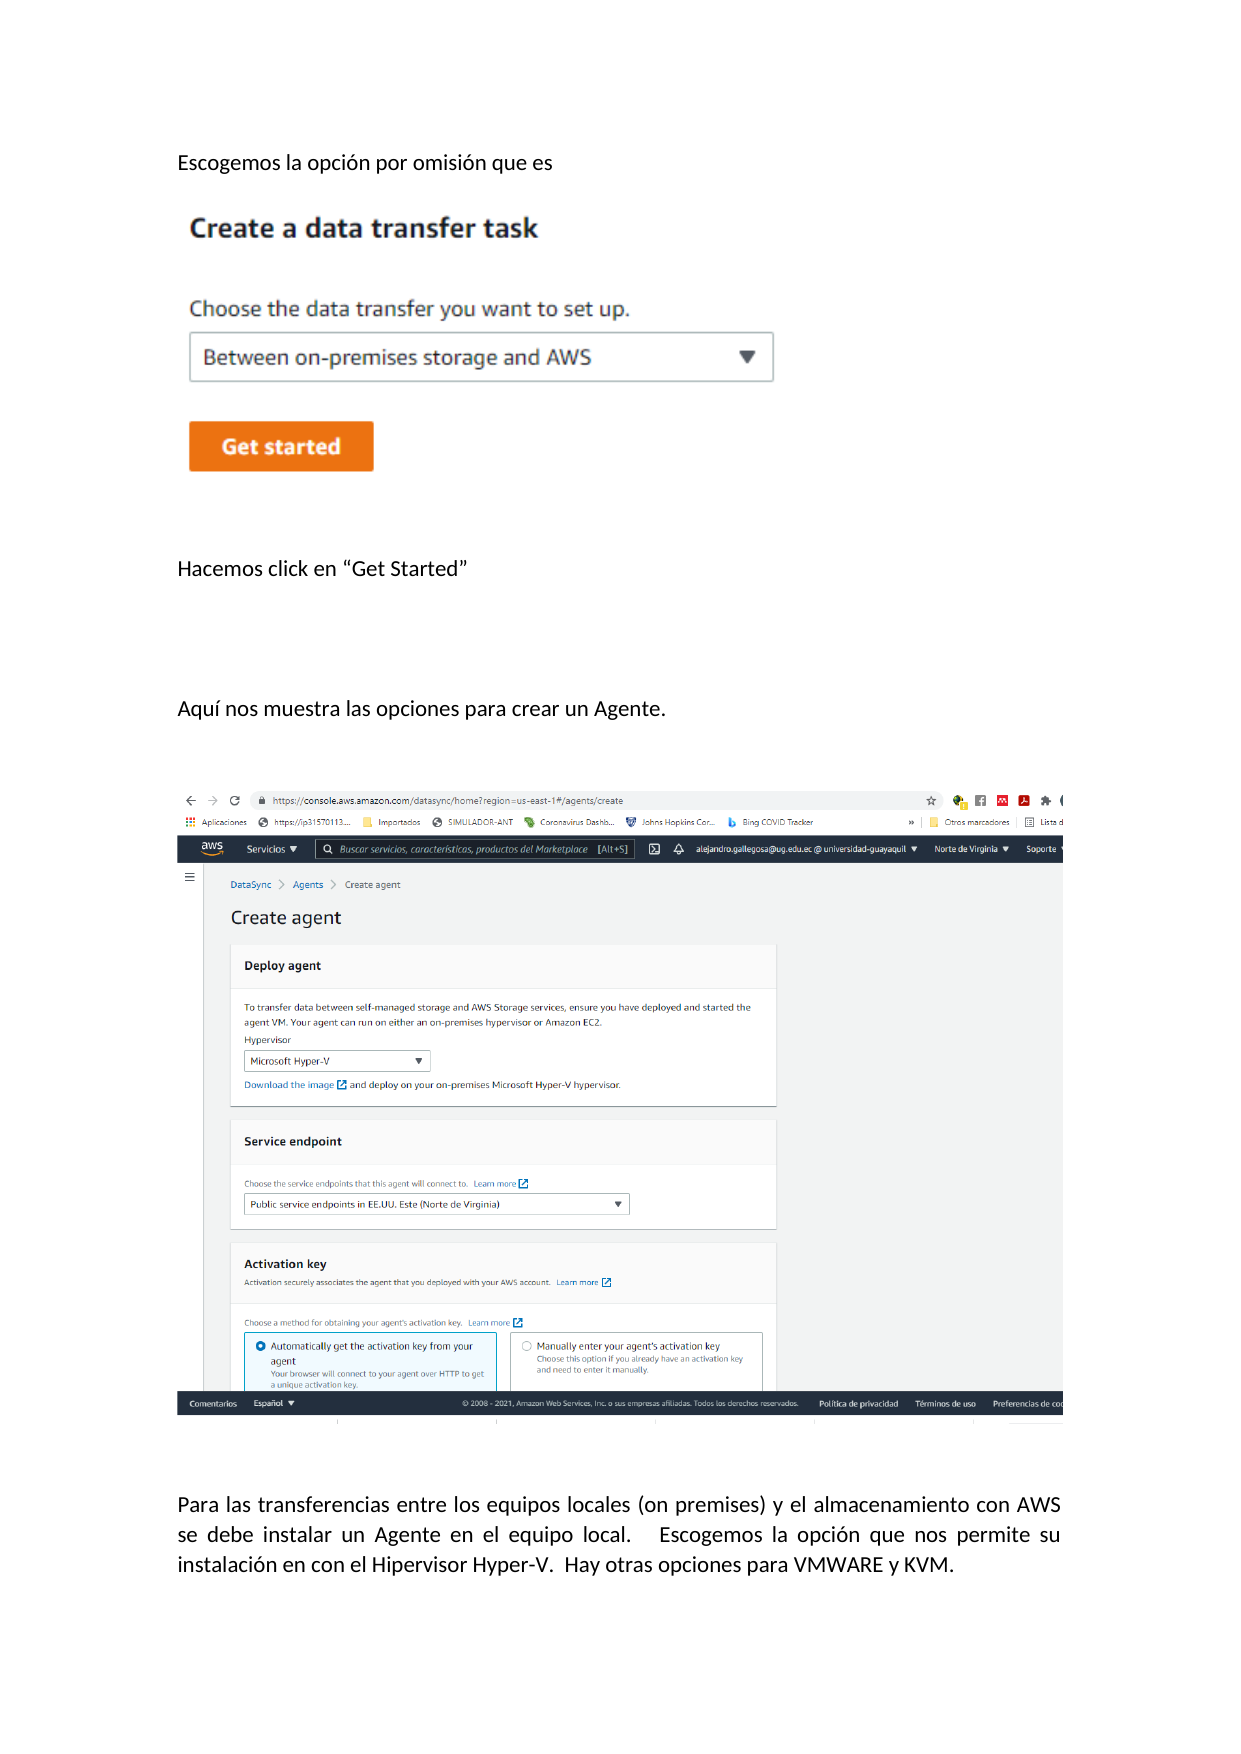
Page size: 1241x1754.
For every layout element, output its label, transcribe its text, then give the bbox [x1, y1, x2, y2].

text Escogemos la opción por omisión que es [177, 148, 1063, 176]
picture [177, 788, 1063, 1424]
picture [177, 194, 793, 489]
text Aquí nos muestra las opciones para crear un Agente. [177, 694, 1063, 723]
text Hacemos click en “Get Started” [177, 554, 1063, 582]
text Para las transferencias entre los equipos locales (on premises) y el almacenamiento con AWS se debe instalar un Agente en el equipo local. Escogemos la opción que nos permite su instalación en con el Hipervisor Hyper-V. Hay otras opciones para VMWARE y KVM. [177, 1490, 1063, 1578]
